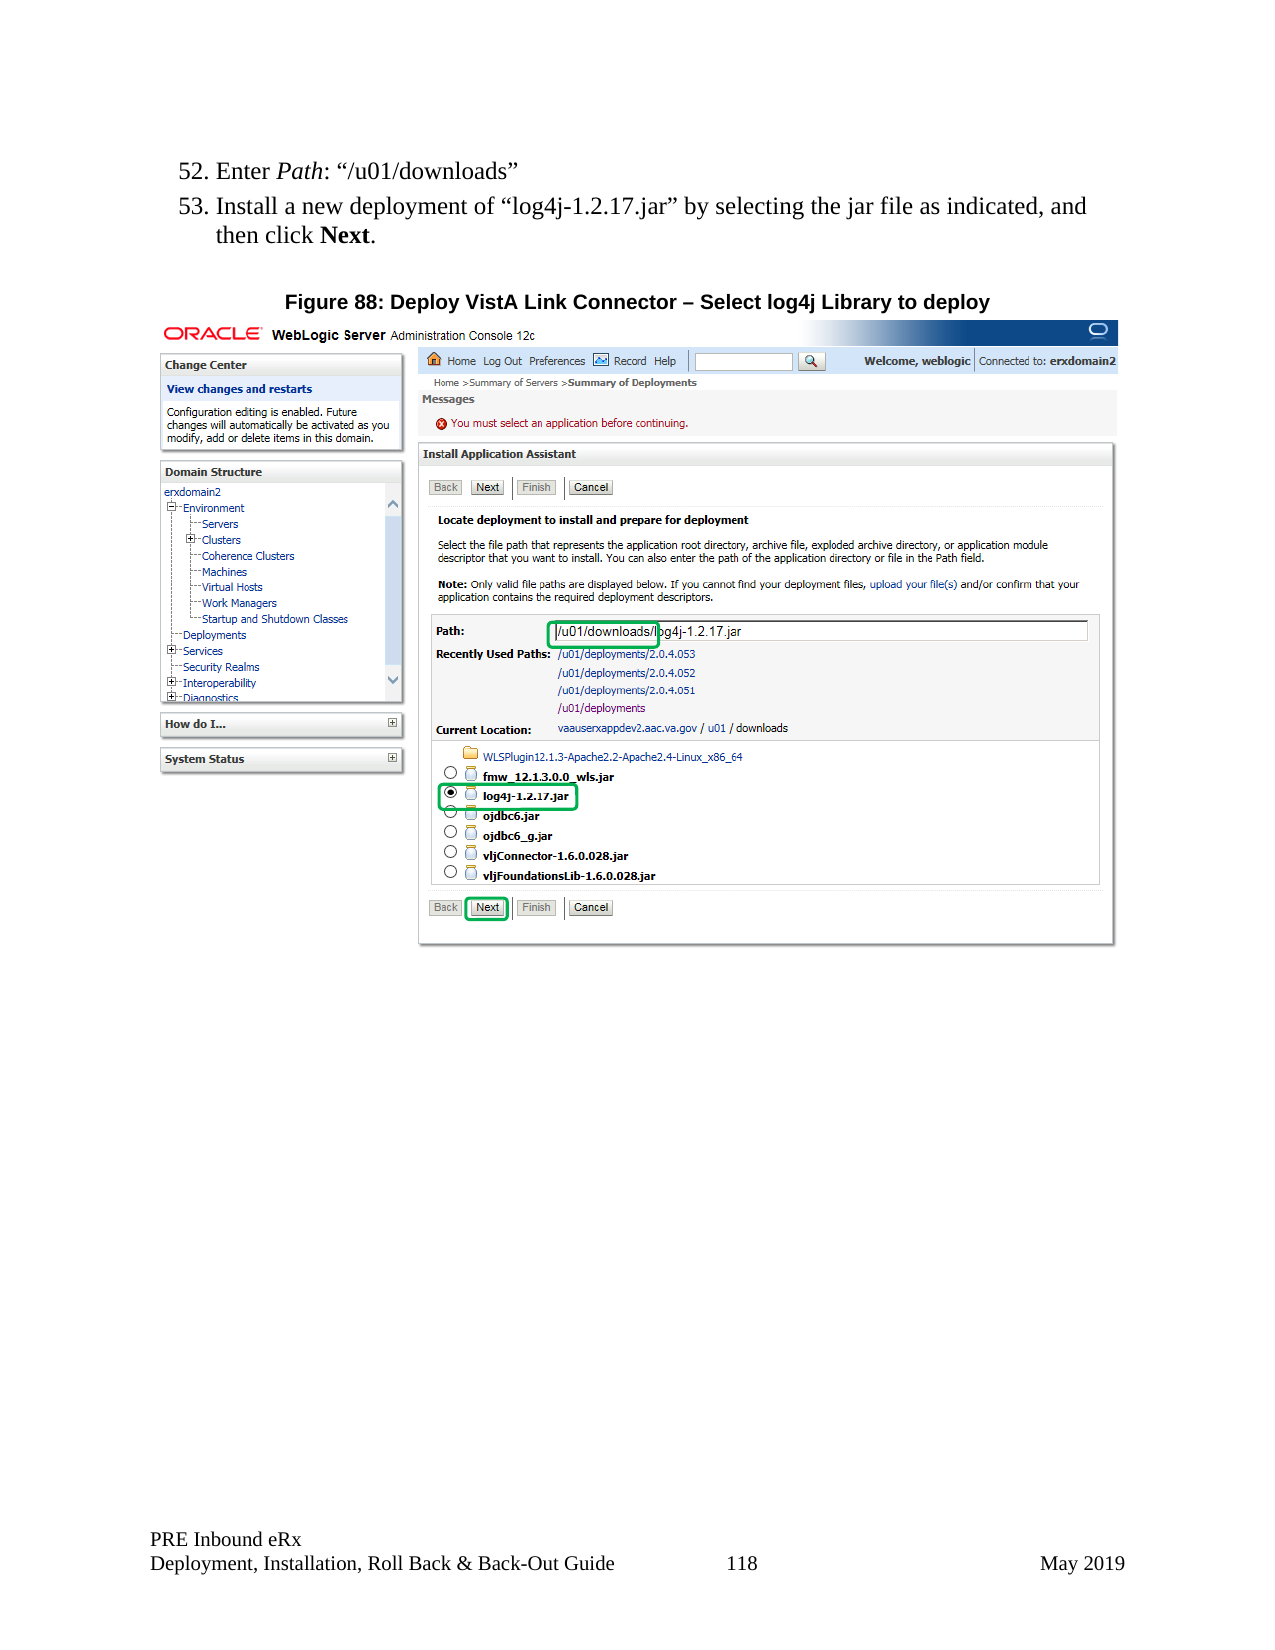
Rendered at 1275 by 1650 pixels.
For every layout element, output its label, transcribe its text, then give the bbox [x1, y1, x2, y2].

text Enter Path: “/u01/downloads” [178, 156, 1125, 185]
text Figure 88: Deploy VistA Link Connector – Select log4j Library to deploy [150, 290, 1125, 314]
picture [156, 320, 1119, 948]
text Install a new deployment of “log4j-1.2.17.jar” by selecting the jar file as indicated, and then click Next. [178, 191, 1125, 249]
